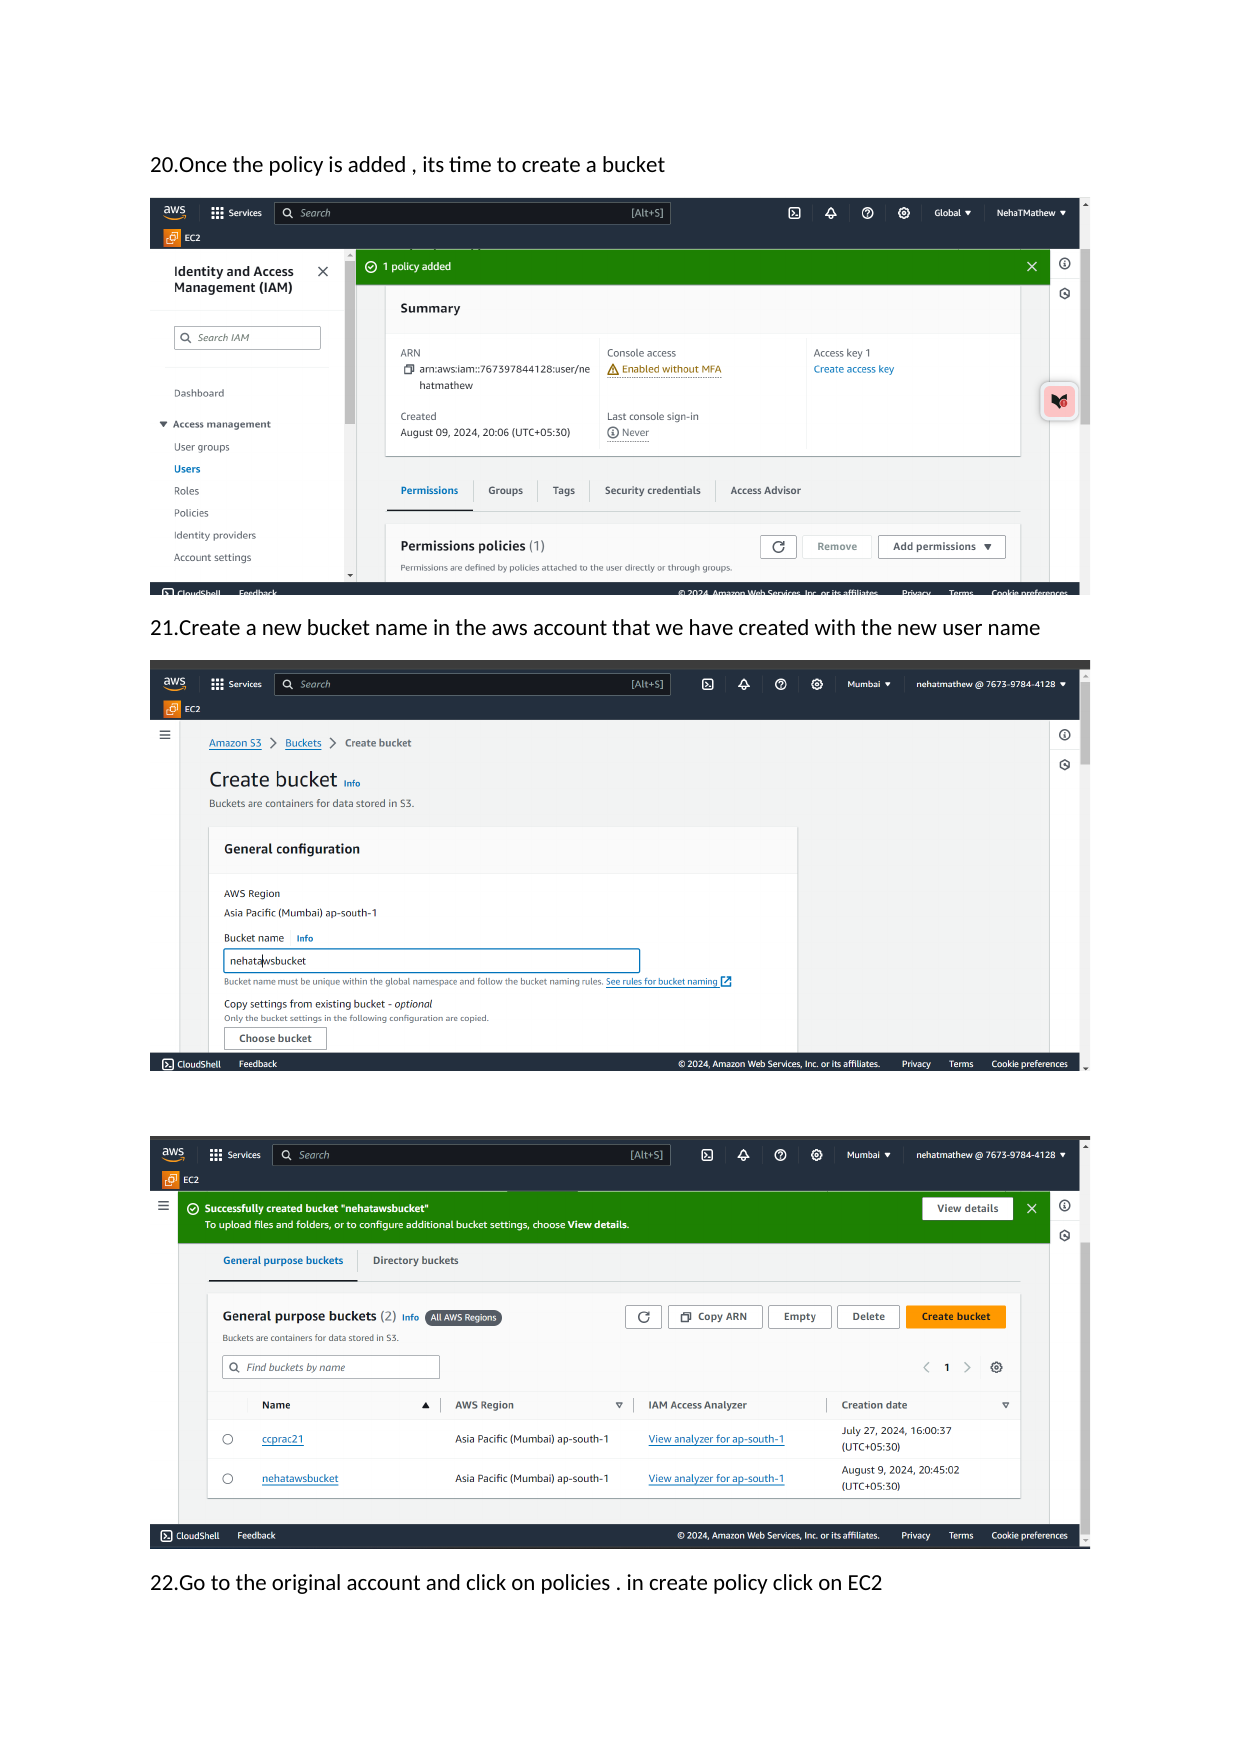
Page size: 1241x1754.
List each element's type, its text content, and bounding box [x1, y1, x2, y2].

picture [150, 660, 1091, 1071]
picture [150, 1136, 1091, 1549]
picture [150, 196, 1091, 595]
text 20.Once the policy is added , its time to create a bucket [150, 150, 1090, 178]
text 22.Go to the original account and click on policies . in create policy click on EC2 [150, 1568, 1090, 1596]
text 21.Create a new bucket name in the aws account that we have created with the new user name [150, 613, 1090, 642]
